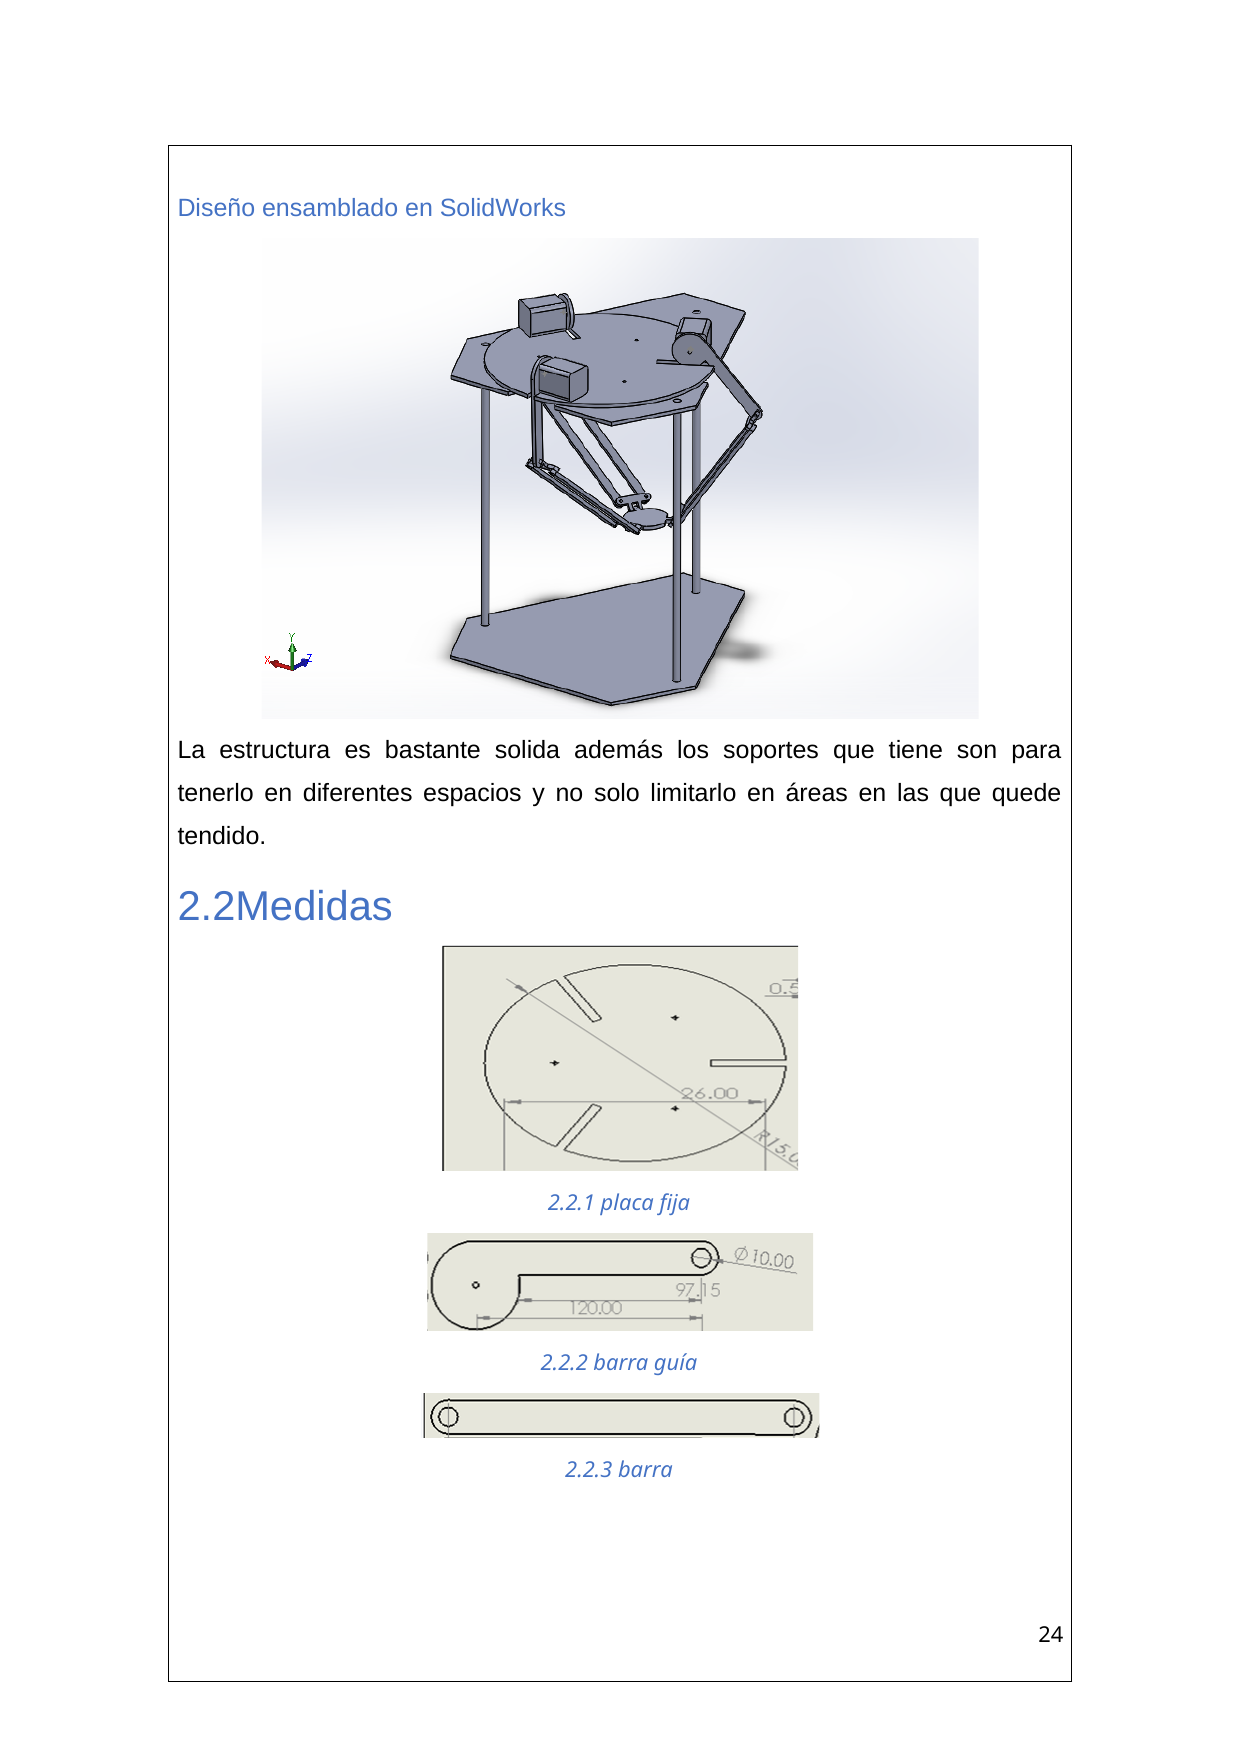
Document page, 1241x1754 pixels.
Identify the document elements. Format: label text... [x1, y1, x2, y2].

text La estructura es bastante solida además los soportes que tiene son para tenerlo en diferentes espacios y no solo limitarlo en áreas en las que quede tendido. [177, 735, 1063, 850]
picture [442, 945, 799, 1171]
picture [261, 238, 979, 719]
picture [421, 1393, 820, 1438]
picture [427, 1233, 814, 1331]
text 2.2.1 placa fija [177, 1187, 1063, 1217]
text Diseño ensamblado en SolidWorks [177, 193, 1063, 222]
text 2.2.2 barra guía [177, 1347, 1063, 1377]
text 2.2Medidas [177, 881, 1063, 929]
text 2.2.3 barra [177, 1454, 1063, 1484]
